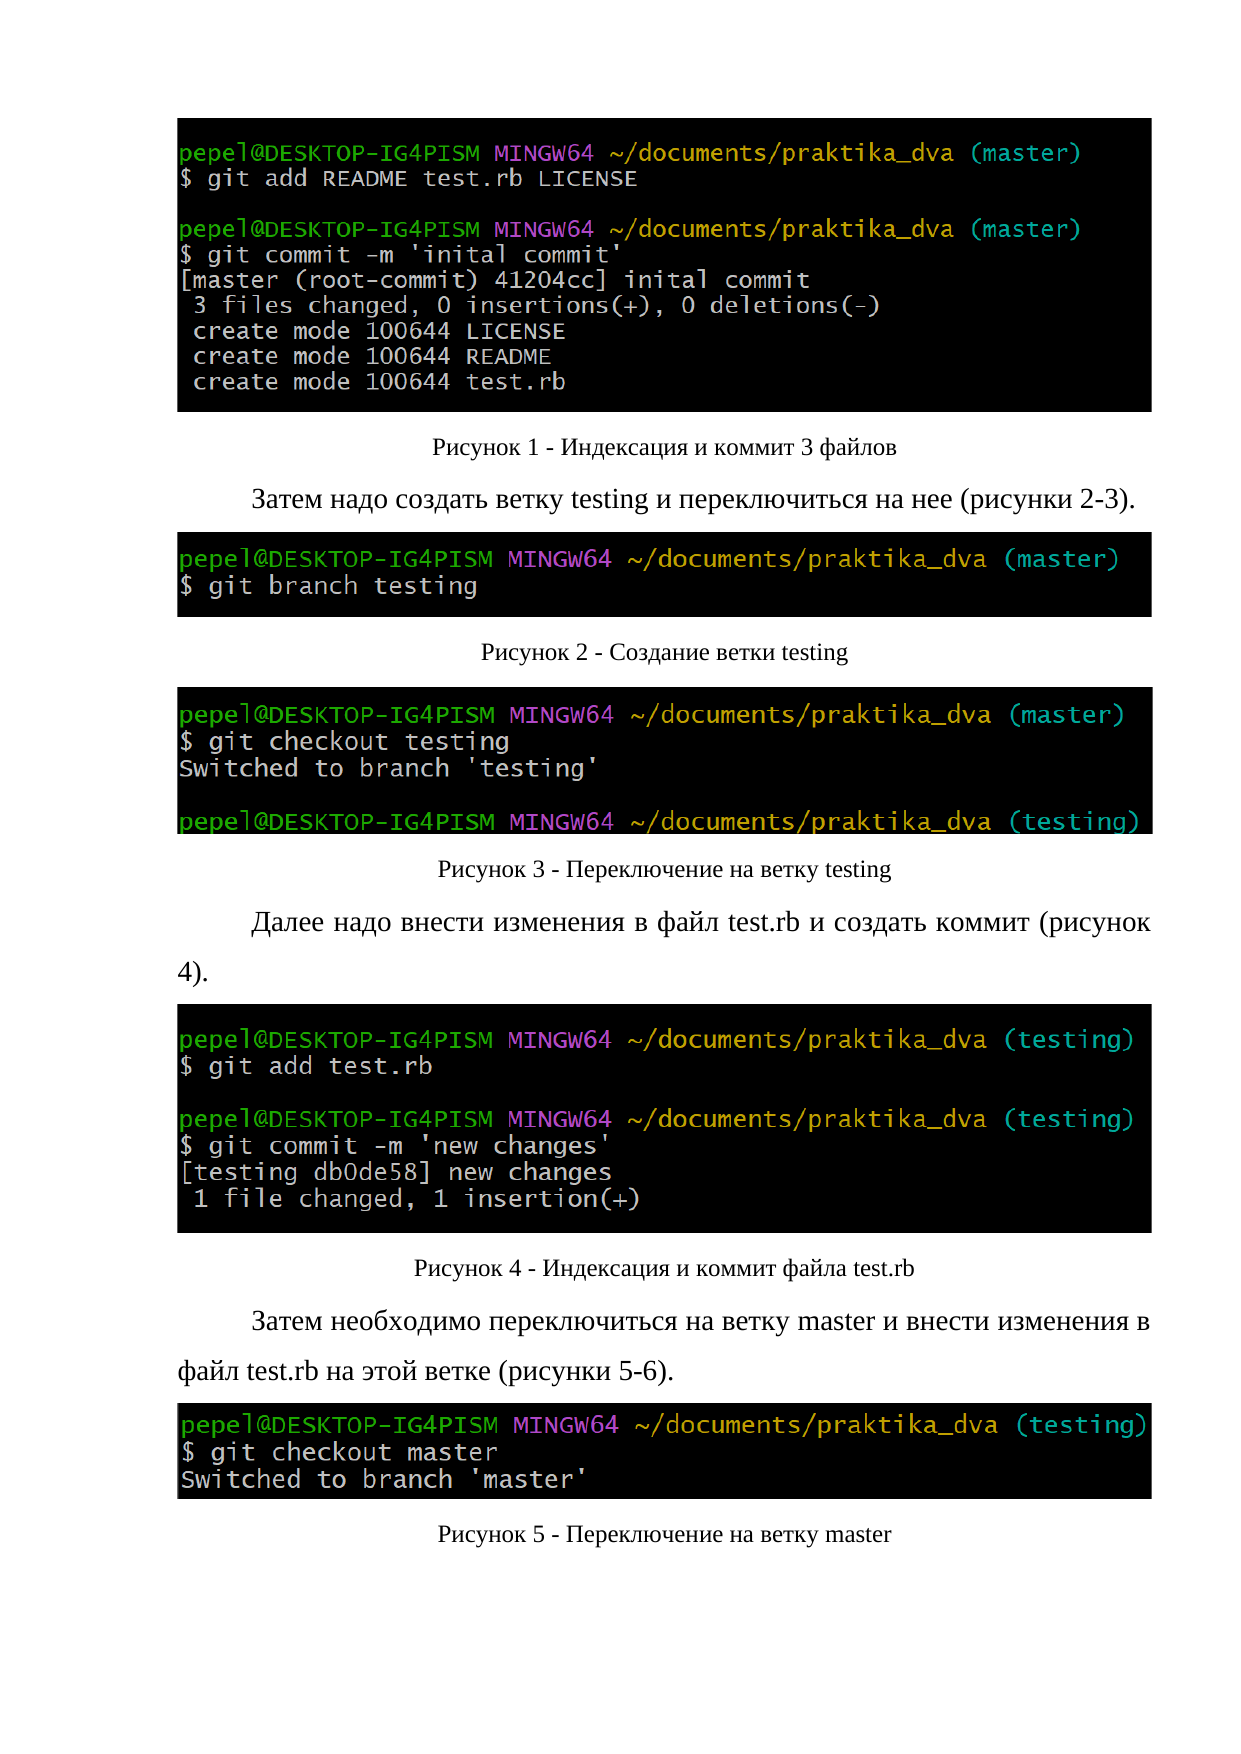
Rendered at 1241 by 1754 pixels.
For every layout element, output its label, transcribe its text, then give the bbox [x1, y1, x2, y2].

text Затем надо создать ветку testing и переключиться на нее (рисунки 2-3). [177, 482, 1152, 515]
picture [177, 1403, 1152, 1499]
text Рисунок 5 - Переключение на ветку master [177, 1519, 1152, 1548]
picture [177, 1004, 1152, 1233]
picture [177, 118, 1152, 412]
text Далее надо внести изменения в файл test.rb и создать коммит (рисунок 4). [177, 904, 1152, 988]
picture [177, 687, 1153, 834]
text Рисунок 1 - Индексация и коммит 3 файлов [177, 432, 1152, 461]
text Рисунок 2 - Создание ветки testing [177, 637, 1152, 666]
text Рисунок 4 - Индексация и коммит файла test.rb [177, 1253, 1152, 1282]
text Рисунок 3 - Переключение на ветку testing [177, 854, 1152, 883]
picture [177, 532, 1152, 617]
text Затем необходимо переключиться на ветку master и внести изменения в файл test.rb на этой ветке (рисунки 5-6). [177, 1303, 1152, 1387]
